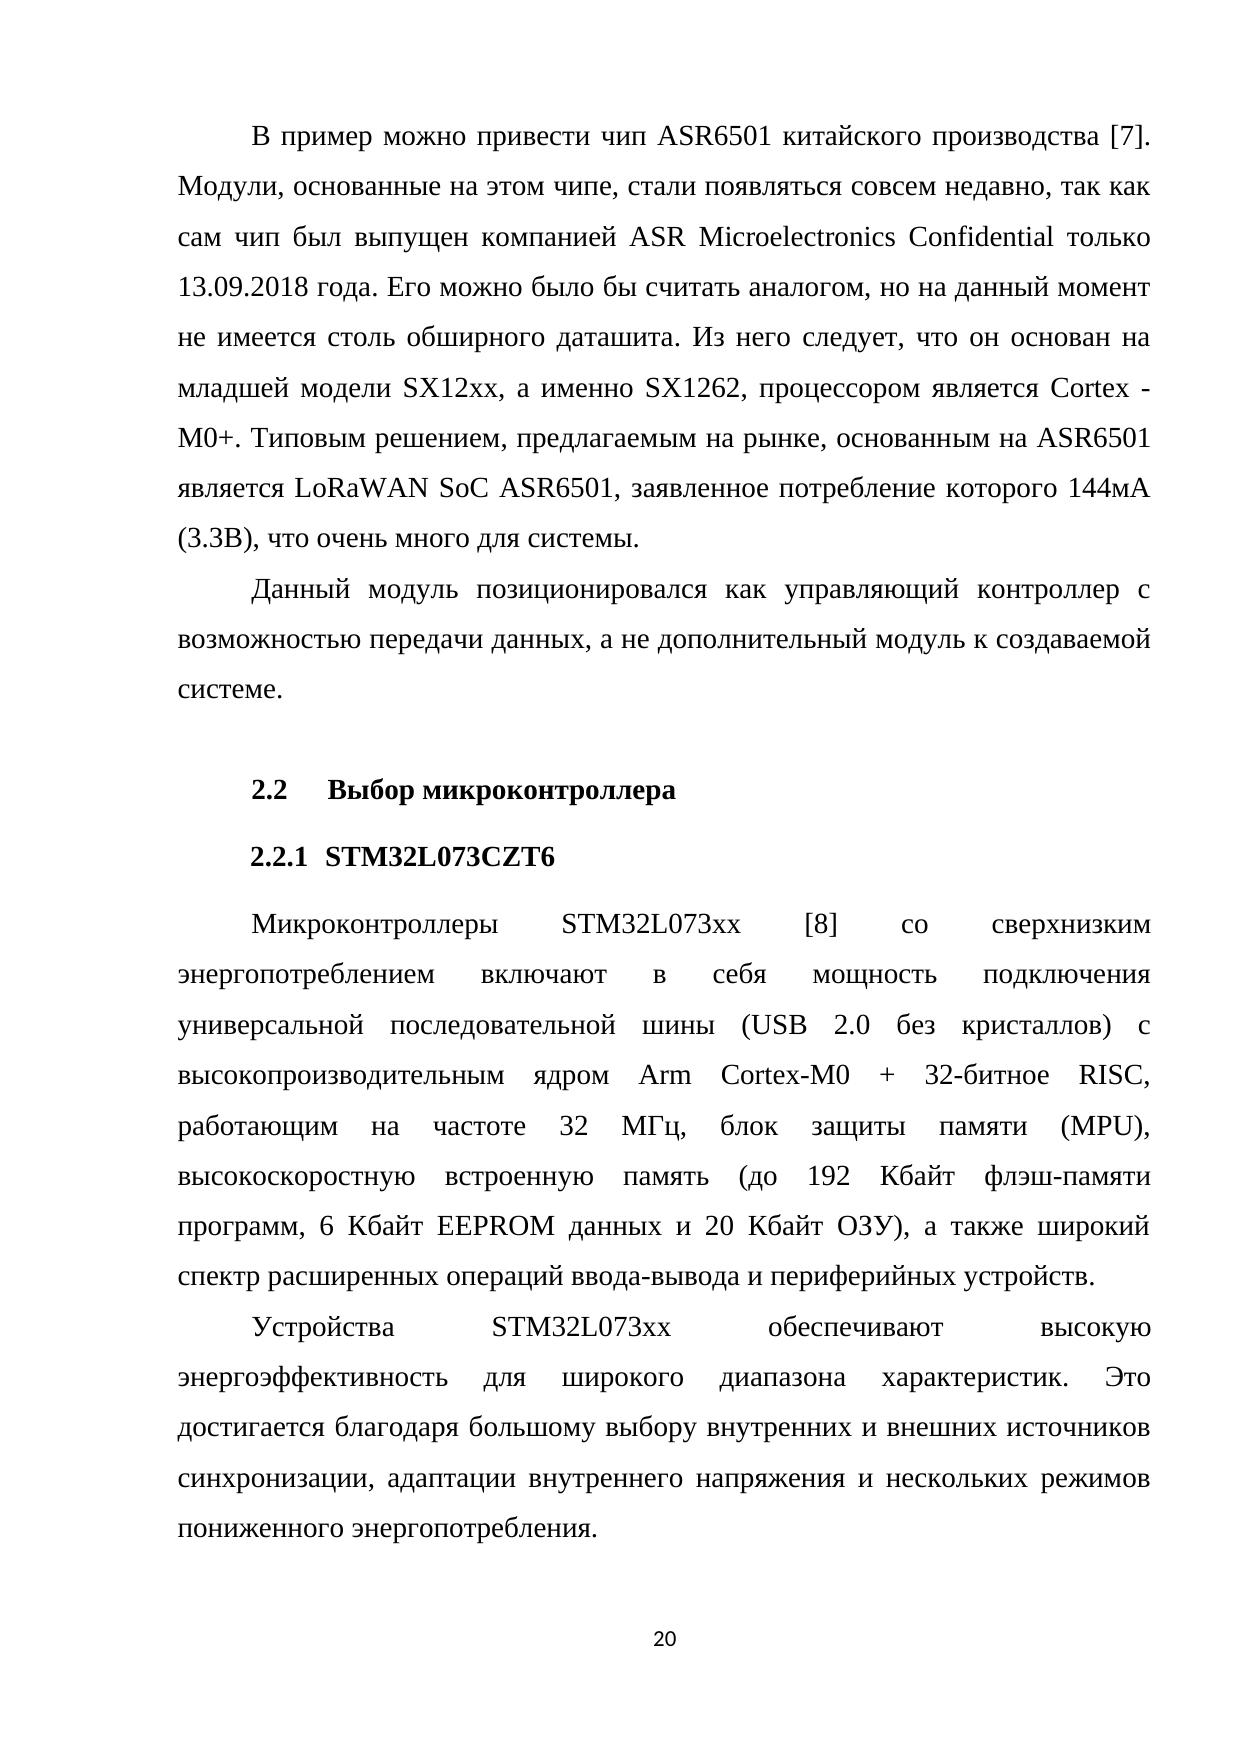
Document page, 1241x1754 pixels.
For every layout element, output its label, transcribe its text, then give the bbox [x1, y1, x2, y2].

text Данный модуль позиционировался как управляющий контроллер с возможностью передачи данных, а не дополнительный модуль к создаваемой системе. [177, 571, 1152, 705]
list Выбор микроконтроллера [251, 772, 1152, 806]
text Устройства STM32L073xx обеспечивают высокую энергоэффективность для широкого диапазона характеристик. Это достигается благодаря большому выбору внутренних и внешних источников синхронизации, адаптации внутреннего напряжения и нескольких режимов пониженного энергопотребления. [177, 1309, 1152, 1544]
list STM32L073CZT6 [250, 839, 1152, 873]
text В пример можно привести чип ASR6501 китайского производства [7]. Модули, основанные на этом чипе, стали появляться совсем недавно, так как сам чип был выпущен компанией ASR Microelectronics Confidential только 13.09.2018 года. Его можно было бы считать аналогом, но на данный момент не имеется столь обширного даташита. Из него следует, что он основан на младшей модели SX12xx, а именно SX1262, процессором является Cortex - M0+. Типовым решением, предлагаемым на рынке, основанным на ASR6501 является LoRaWAN SoC ASR6501, заявленное потребление которого 144мА (3.3В), что очень много для системы. [177, 118, 1152, 554]
text Микроконтроллеры STM32L073xx [8] со сверхнизким энергопотреблением включают в себя мощность подключения универсальной последовательной шины (USB 2.0 без кристаллов) с высокопроизводительным ядром Arm Cortex-M0 + 32-битное RISC, работающим на частоте 32 МГц, блок защиты памяти (MPU), высокоскоростную встроенную память (до 192 Кбайт флэш-памяти программ, 6 Кбайт EEPROM данных и 20 Кбайт ОЗУ), а также широкий спектр расширенных операций ввода-вывода и периферийных устройств. [177, 906, 1152, 1292]
